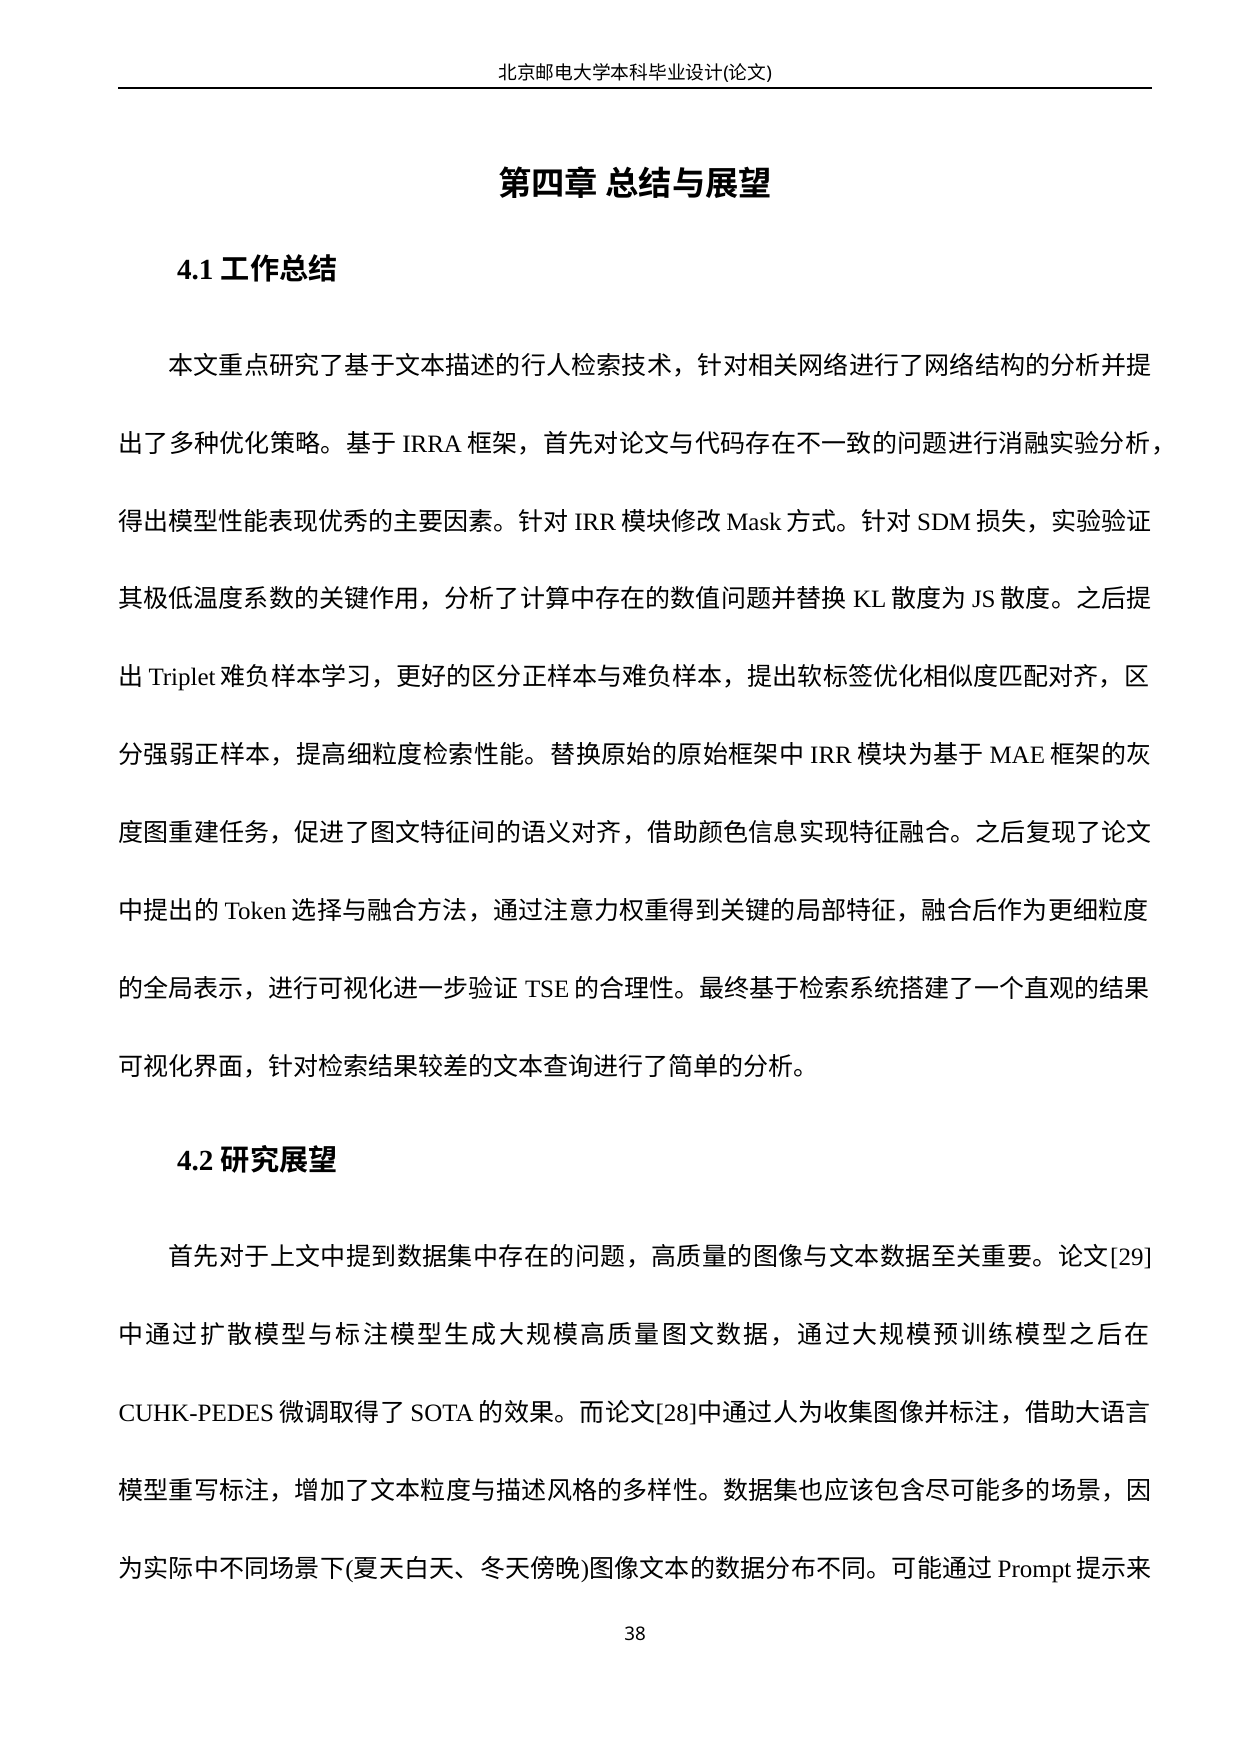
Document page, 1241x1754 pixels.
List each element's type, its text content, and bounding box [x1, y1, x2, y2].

subtitle 4.2 研究展望 [118, 1137, 1152, 1179]
text 本文重点研究了基于文本描述的行人检索技术，针对相关网络进行了网络结构的分析并提出了多种优化策略。基于IRRA框架，首先对论文与代码存在不一致的问题进行消融实验分析，得出模型性能表现优秀的主要因素。针对IRR模块修改Mask方式。针对SDM损失，实验验证其极低温度系数的关键作用，分析了计算中存在的数值问题并替换KL散度为JS散度。之后提出Triplet难负样本学习，更好的区分正样本与难负样本，提出软标签优化相似度匹配对齐，区分强弱正样本，提高细粒度检索性能。替换原始的原始框架中IRR模块为基于MAE框架的灰度图重建任务，促进了图文特征间的语义对齐，借助颜色信息实现特征融合。之后复现了论文中提出的Token选择与融合方法，通过注意力权重得到关键的局部特征，融合后作为更细粒度的全局表示，进行可视化进一步验证TSE的合理性。最终基于检索系统搭建了一个直观的结果可视化界面，针对检索结果较差的文本查询进行了简单的分析。 [118, 331, 1152, 1097]
subtitle 4.1 工作总结 [118, 246, 1152, 288]
subtitle 第四章 总结与展望 [118, 148, 1152, 213]
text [118, 1222, 1152, 1599]
